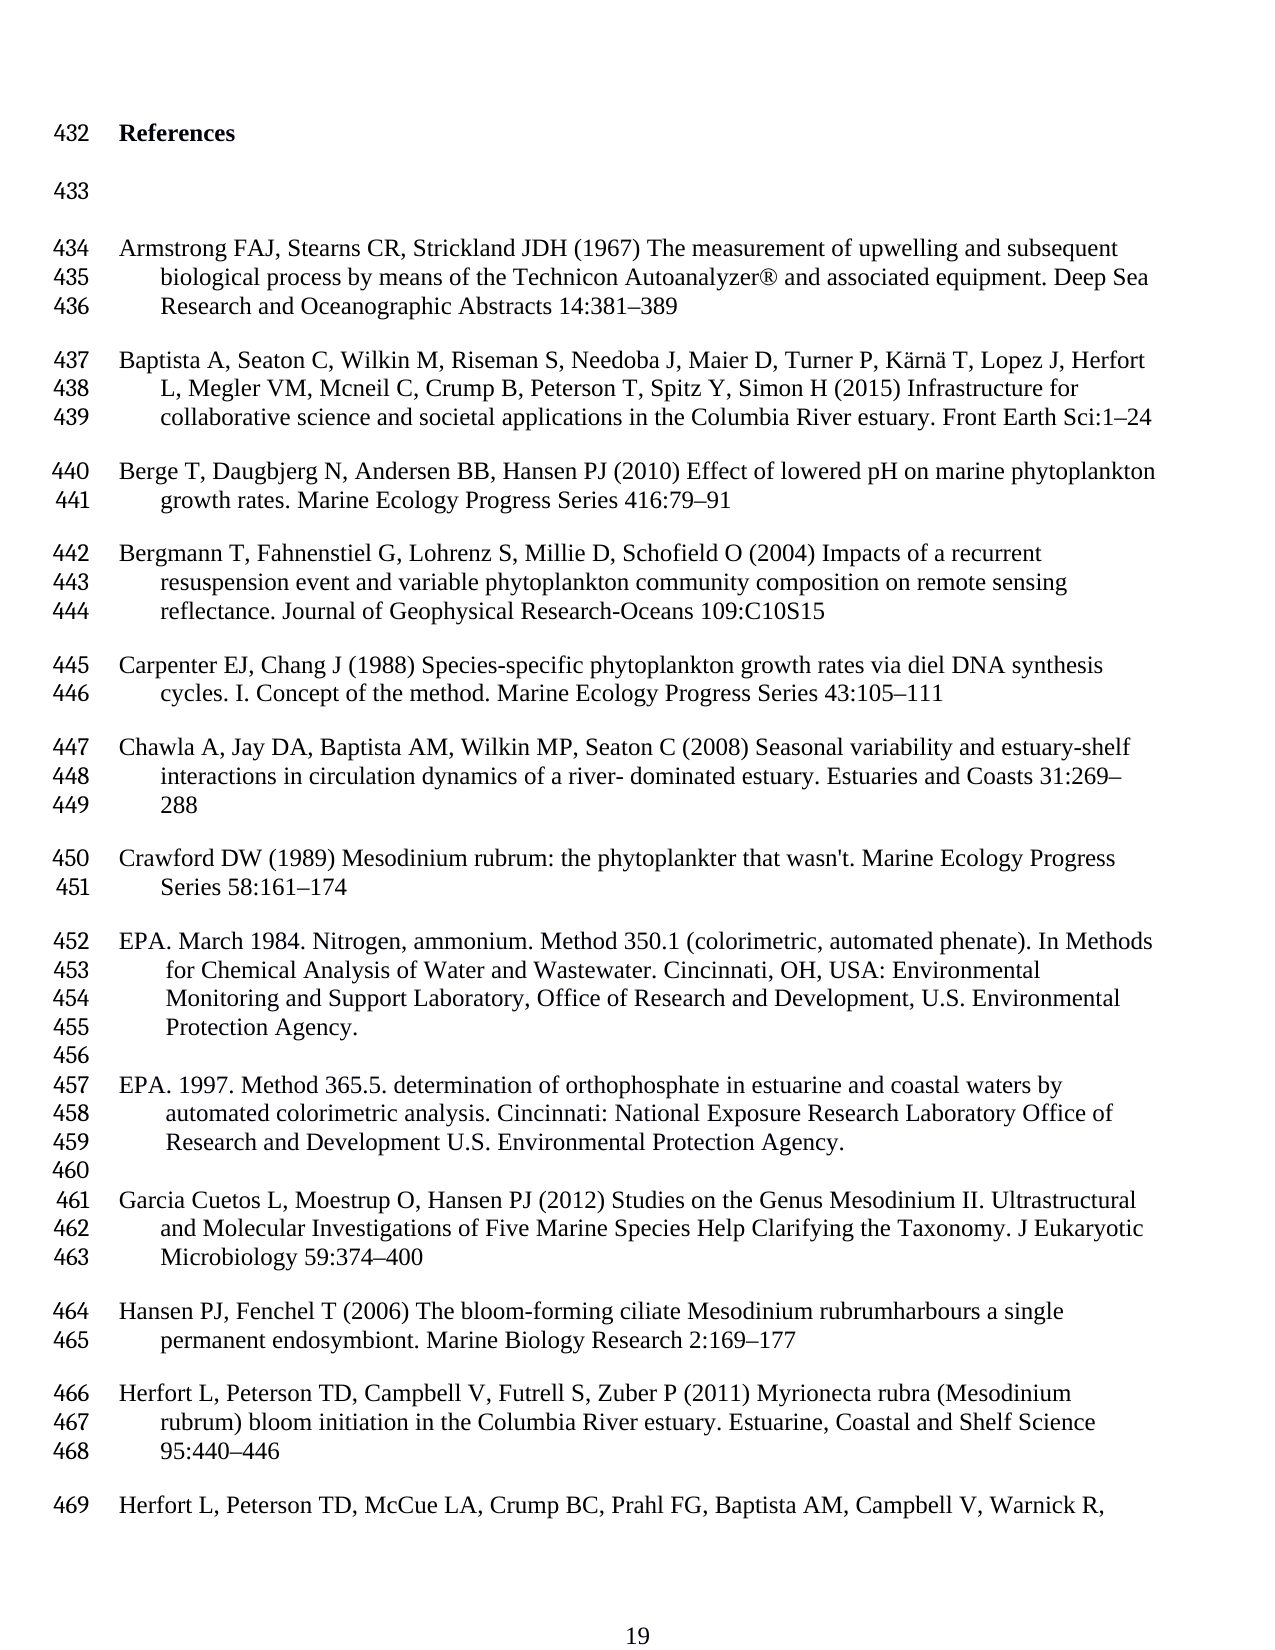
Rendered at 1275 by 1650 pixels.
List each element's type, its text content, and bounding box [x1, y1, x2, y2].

text Crawford DW (1989) Mesodinium rubrum: the phytoplankter that wasn't. Marine Ecology Progress Series 58:161–174 [118, 843, 1156, 901]
text EPA. 1997. Method 365.5. determination of orthophosphate in estuarine and coastal waters by automated colorimetric analysis. Cincinnati: National Exposure Research Laboratory Office of Research and Development U.S. Environmental Protection Agency. [118, 1070, 1156, 1156]
text Carpenter EJ, Chang J (1988) Species-specific phytoplankton growth rates via diel DNA synthesis cycles. I. Concept of the method. Marine Ecology Progress Series 43:105–111 [118, 650, 1156, 707]
text References [118, 118, 1156, 147]
text Herfort L, Peterson TD, Campbell V, Futrell S, Zuber P (2011) Myrionecta rubra (Mesodinium rubrum) bloom initiation in the Columbia River estuary. Estuarine, Coastal and Shelf Science 95:440–446 [118, 1378, 1156, 1465]
text EPA. March 1984. Nitrogen, ammonium. Method 350.1 (colorimetric, automated phenate). In Methods for Chemical Analysis of Water and Wastewater. Cincinnati, OH, USA: Environmental Monitoring and Support Laboratory, Office of Research and Development, U.S. Environmental Protection Agency. [118, 926, 1156, 1041]
text Berge T, Daugbjerg N, Andersen BB, Hansen PJ (2010) Effect of lowered pH on marine phytoplankton growth rates. Marine Ecology Progress Series 416:79–91 [118, 456, 1156, 513]
text Hansen PJ, Fenchel T (2006) The bloom-forming ciliate Mesodinium rubrumharbours a single permanent endosymbiont. Marine Biology Research 2:169–177 [118, 1296, 1156, 1353]
text Armstrong FAJ, Stearns CR, Strickland JDH (1967) The measurement of upwelling and subsequent biological process by means of the Technicon Autoanalyzer® and associated equipment. Deep Sea Research and Oceanographic Abstracts 14:381–389 [118, 233, 1156, 320]
text Bergmann T, Fahnenstiel G, Lohrenz S, Millie D, Schofield O (2004) Impacts of a recurrent resuspension event and variable phytoplankton community composition on remote sensing reflectance. Journal of Geophysical Research-Oceans 109:C10S15 [118, 538, 1156, 625]
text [118, 1490, 1156, 1518]
text Chawla A, Jay DA, Baptista AM, Wilkin MP, Seaton C (2008) Seasonal variability and estuary-shelf interactions in circulation dynamics of a river- dominated estuary. Estuaries and Coasts 31:269–288 [118, 732, 1156, 818]
text Garcia Cuetos L, Moestrup O, Hansen PJ (2012) Studies on the Genus Mesodinium II. Ultrastructural and Molecular Investigations of Five Marine Species Help Clarifying the Taxonomy. J Eukaryotic Microbiology 59:374–400 [118, 1185, 1156, 1271]
text Baptista A, Seaton C, Wilkin M, Riseman S, Needoba J, Maier D, Turner P, Kärnä T, Lopez J, Herfort L, Megler VM, Mcneil C, Crump B, Peterson T, Spitz Y, Simon H (2015) Infrastructure for collaborative science and societal applications in the Columbia River estuary. Front Earth Sci:1–24 [118, 345, 1156, 431]
